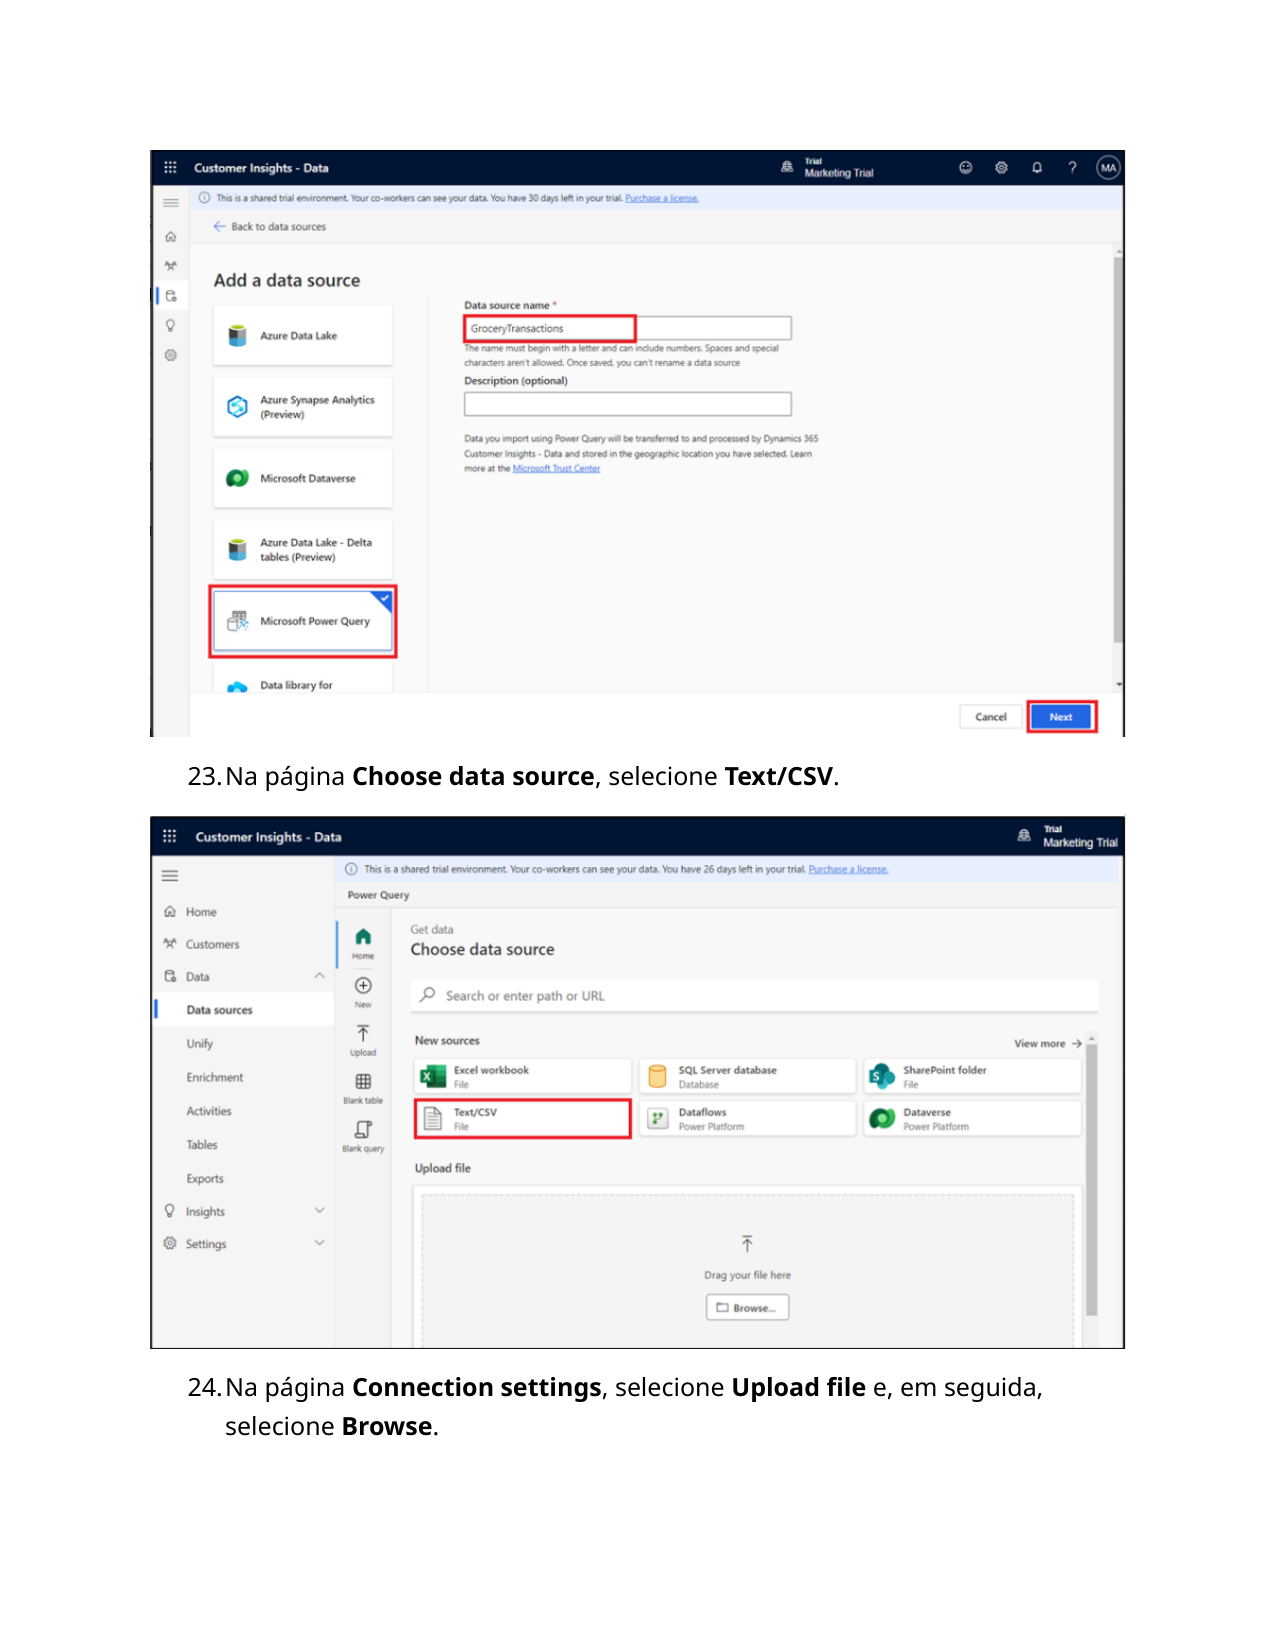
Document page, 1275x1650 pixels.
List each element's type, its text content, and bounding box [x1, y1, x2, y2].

picture [150, 150, 1125, 737]
list Na página Choose data source, selecione Text/CSV. [187, 759, 1125, 793]
list Na página Connection settings, selecione Upload file e, em seguida, selecione Browse. [187, 1370, 1125, 1443]
picture [150, 814, 1125, 1349]
